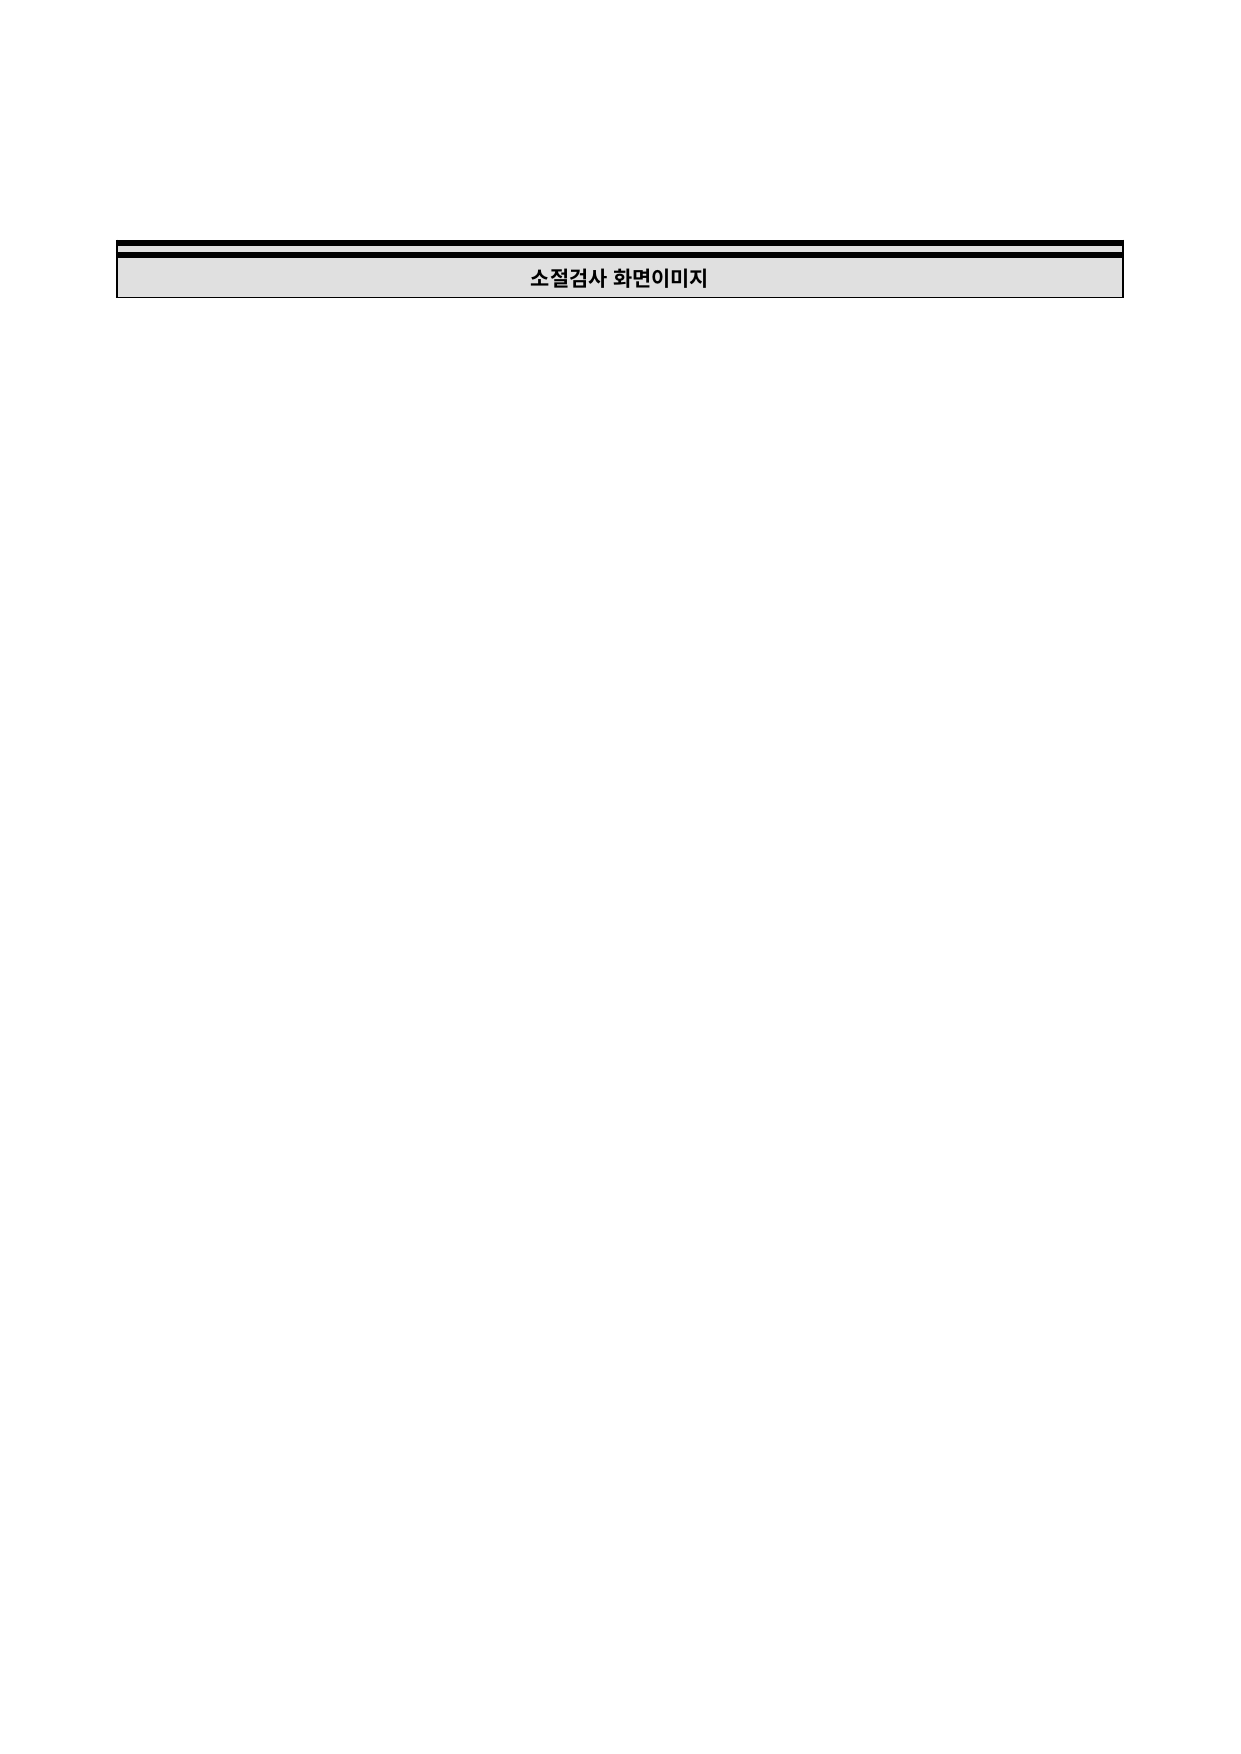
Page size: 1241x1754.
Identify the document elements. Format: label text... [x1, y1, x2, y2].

table_header 소절검사 화면이미지 [118, 258, 1122, 297]
